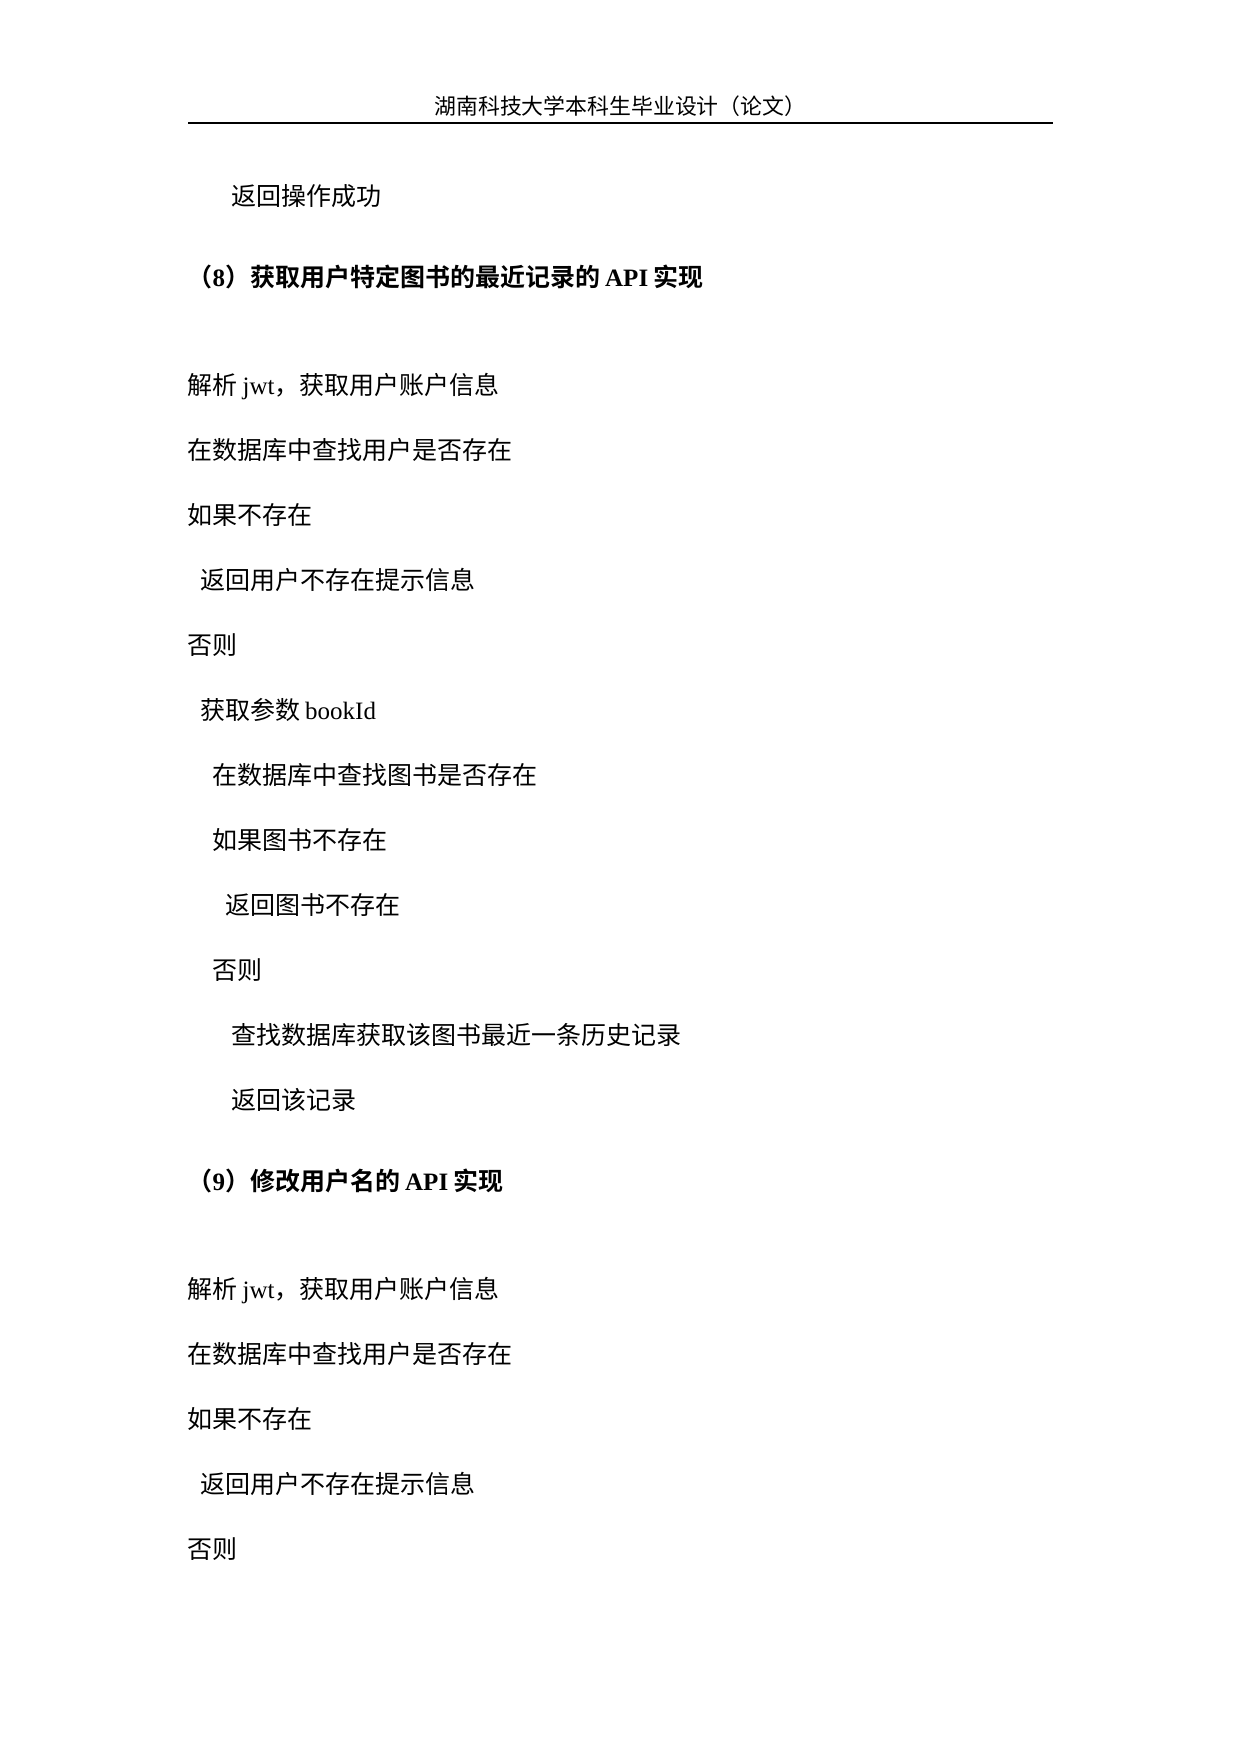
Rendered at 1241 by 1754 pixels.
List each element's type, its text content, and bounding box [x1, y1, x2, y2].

text 返回用户不存在提示信息 [187, 1450, 1053, 1515]
text 如果图书不存在 [187, 806, 1053, 871]
text 解析jwt，获取用户账户信息 [187, 1255, 1053, 1320]
text 在数据库中查找图书是否存在 [187, 741, 1053, 806]
text 否则 [187, 1515, 1053, 1580]
text 否则 [187, 936, 1053, 1001]
text 在数据库中查找用户是否存在 [187, 1320, 1053, 1385]
text 返回该记录 [187, 1066, 1053, 1131]
text 如果不存在 [187, 1385, 1053, 1450]
text 否则 [187, 611, 1053, 676]
text 在数据库中查找用户是否存在 [187, 416, 1053, 481]
text （8）获取用户特定图书的最近记录的API实现 [187, 243, 1053, 308]
text （9）修改用户名的API实现 [187, 1147, 1053, 1212]
text 返回图书不存在 [187, 871, 1053, 936]
text 返回操作成功 [187, 162, 1053, 227]
text 如果不存在 [187, 481, 1053, 546]
text 解析jwt，获取用户账户信息 [187, 351, 1053, 416]
text 返回用户不存在提示信息 [187, 546, 1053, 611]
text 查找数据库获取该图书最近一条历史记录 [187, 1001, 1053, 1066]
text 获取参数bookId [187, 676, 1053, 741]
